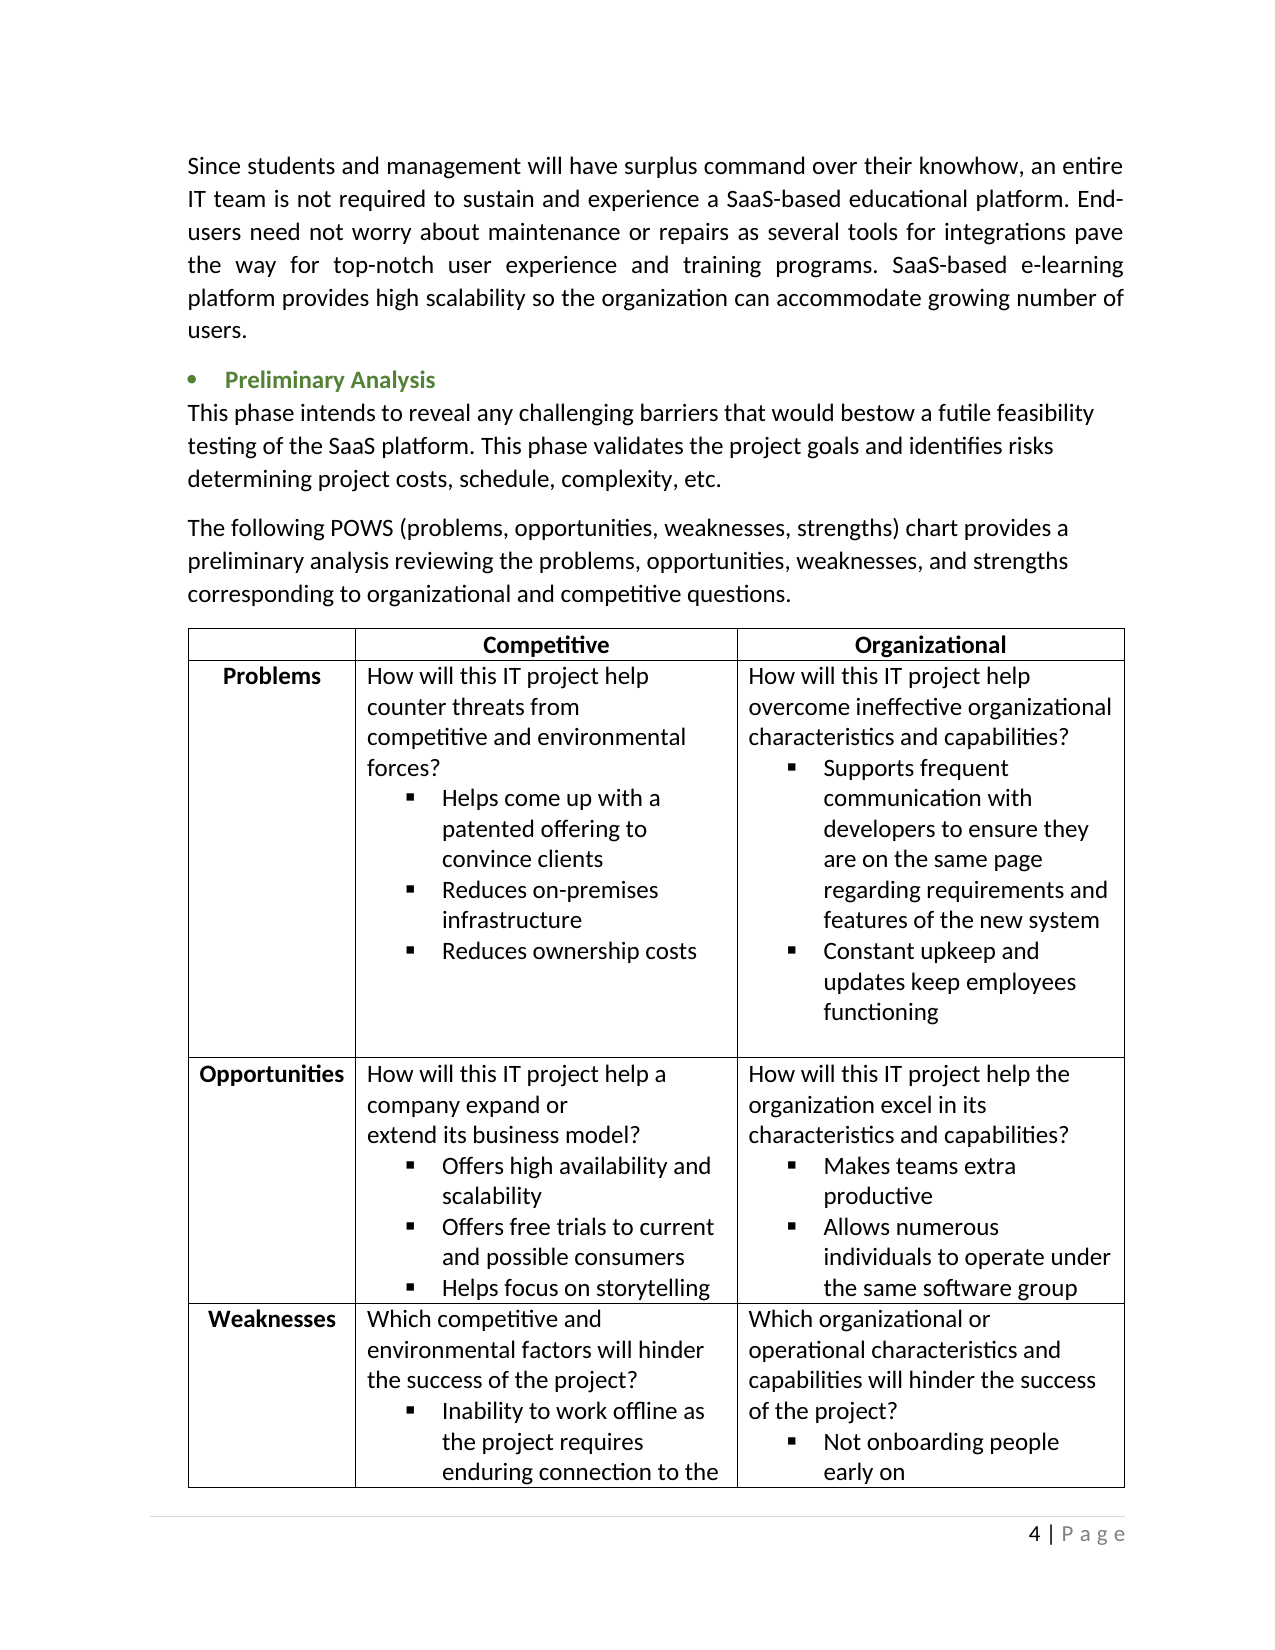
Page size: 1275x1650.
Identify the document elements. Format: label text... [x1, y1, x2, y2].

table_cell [356, 1304, 737, 1487]
table_cell How will this IT project help the organization excel in its characteristics and capabilities? Makes teams extra productive Allows numerous individuals to operate under the same software group [738, 1058, 1124, 1302]
text Since students and management will have surplus command over their knowhow, an entire IT team is not required to sustain and experience a SaaS-based educational platform. End-users need not worry about maintenance or repairs as several tools for integrations pave the way for top-notch user experience and training programs. SaaS-based e-learning platform provides high scalability so the organization can accommodate growing number of users. [187, 150, 1125, 345]
table_cell How will this IT project help overcome ineffective organizational characteristics and capabilities? Supports frequent communication with developers to ensure they are on the same page regarding requirements and features of the new system Constant upkeep and updates keep employees functioning [738, 661, 1124, 1057]
table_cell Problems [189, 661, 355, 1057]
table_cell Opportunities [189, 1058, 355, 1302]
table_header Organizational [738, 629, 1124, 659]
table_header Competitive [356, 629, 737, 659]
table_cell Weaknesses [189, 1304, 355, 1487]
table_cell How will this IT project help a company expand or extend its business model? Offers high availability and scalability Offers free trials to current and possible consumers Helps focus on storytelling [356, 1058, 737, 1302]
text This phase intends to reveal any challenging barriers that would bestow a futile feasibility testing of the SaaS platform. This phase validates the project goals and identifies risks determining project costs, schedule, complexity, etc. [187, 397, 1125, 493]
text Preliminary Analysis [187, 364, 1125, 395]
text The following POWS (problems, opportunities, weaknesses, strengths) chart provides a preliminary analysis reviewing the problems, opportunities, weaknesses, and strengths corresponding to organizational and competitive questions. [187, 512, 1125, 609]
table_header [189, 629, 355, 659]
table_cell How will this IT project help counter threats from competitive and environmental forces? Helps come up with a patented offering to convince clients Reduces on-premises infrastructure Reduces ownership costs [356, 661, 737, 1057]
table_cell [738, 1304, 1124, 1487]
